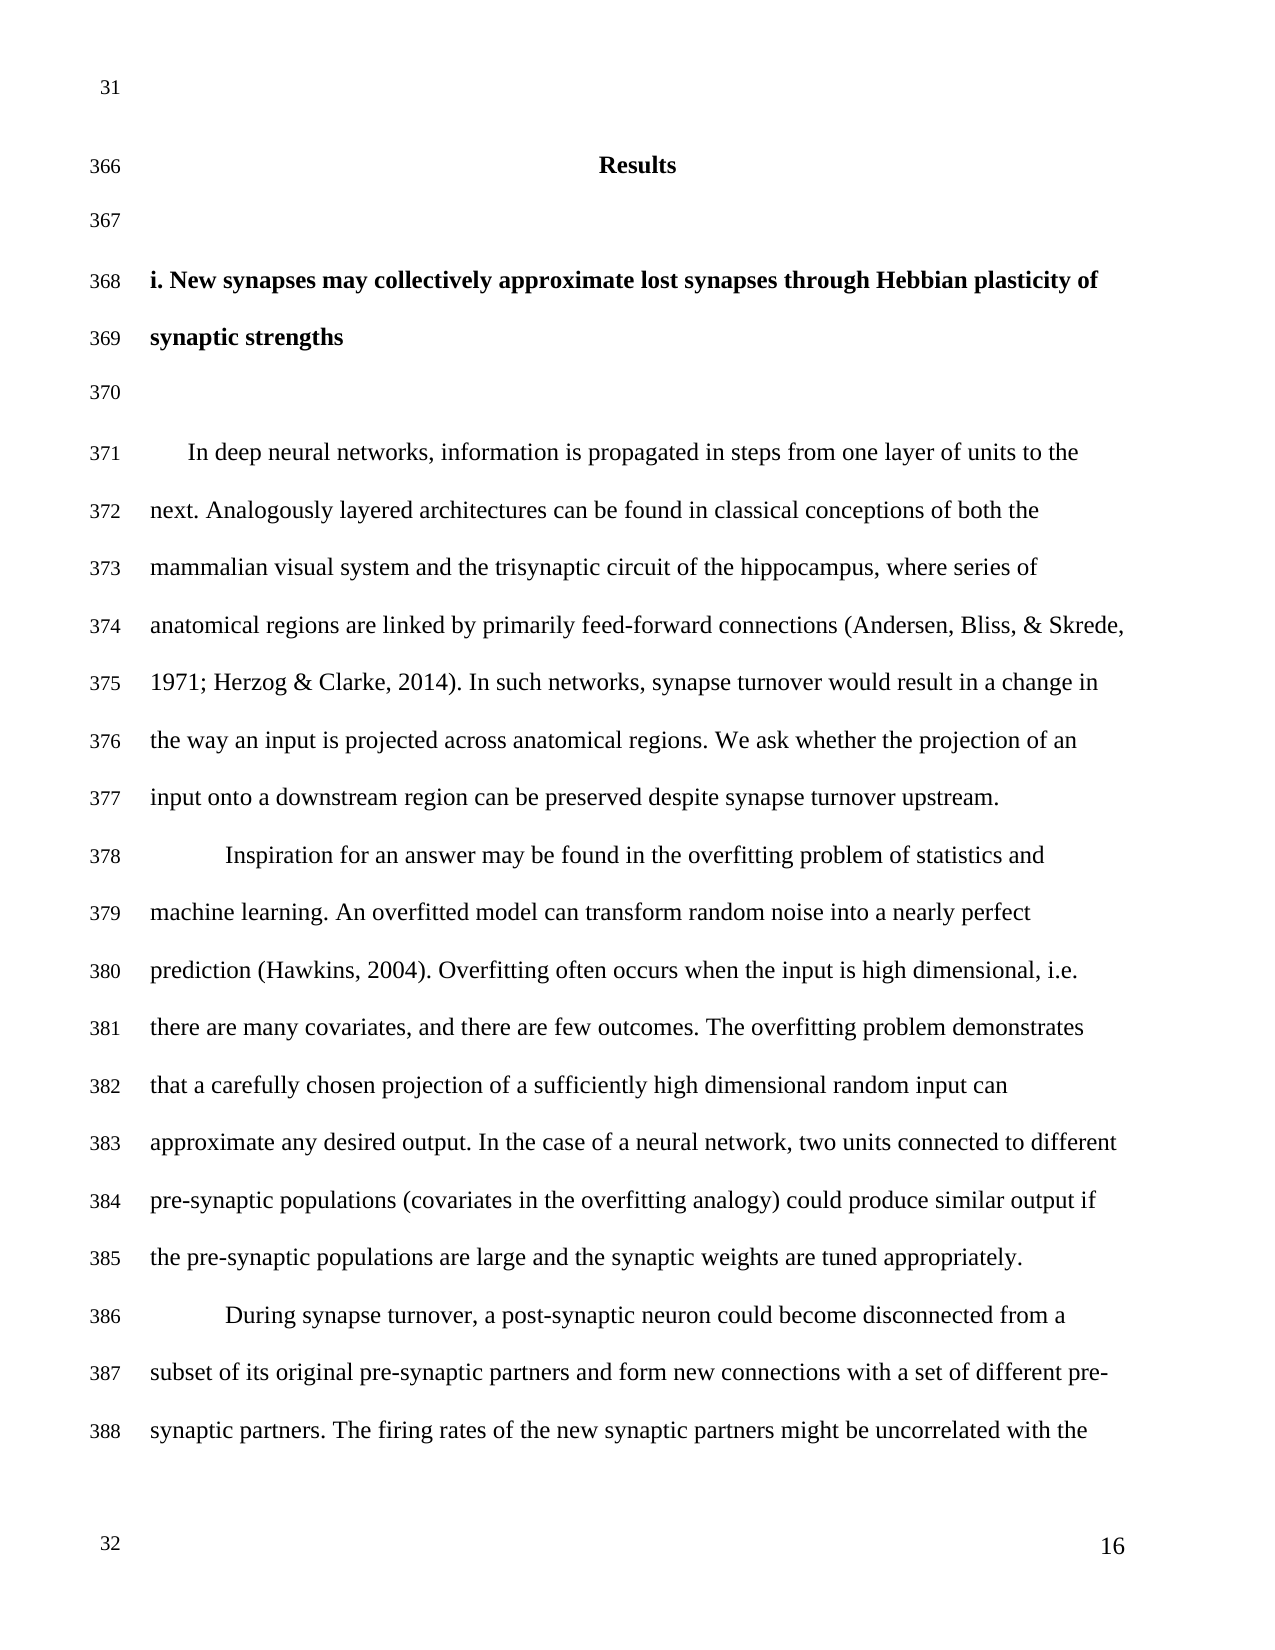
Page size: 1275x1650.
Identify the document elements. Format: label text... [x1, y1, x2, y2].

text In deep neural networks, information is propagated in steps from one layer of units to the next. Analogously layered architectures can be found in classical conceptions of both the mammalian visual system and the trisynaptic circuit of the hippocampus, where series of anatomical regions are linked by primarily feed-forward connections (Andersen, Bliss, & Skrede, 1971; Herzog & Clarke, 2014). In such networks, synapse turnover would result in a change in the way an input is projected across anatomical regions. We ask whether the projection of an input onto a downstream region can be preserved despite synapse turnover upstream. [150, 437, 1125, 811]
text Inspiration for an answer may be found in the overfitting problem of statistics and machine learning. An overfitted model can transform random noise into a nearly perfect prediction (Hawkins, 2004). Overfitting often occurs when the input is high dimensional, i.e. there are many covariates, and there are few outcomes. The overfitting problem demonstrates that a carefully chosen projection of a sufficiently high dimensional random input can approximate any desired output. In the case of a neural network, two units connected to different pre-synaptic populations (covariates in the overfitting analogy) could produce similar output if the pre-synaptic populations are large and the synaptic weights are tuned appropriately. [150, 840, 1125, 1271]
text Results [150, 150, 1125, 179]
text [150, 1300, 1125, 1444]
text i. New synapses may collectively approximate lost synapses through Hebbian plasticity of synaptic strengths [150, 265, 1125, 351]
